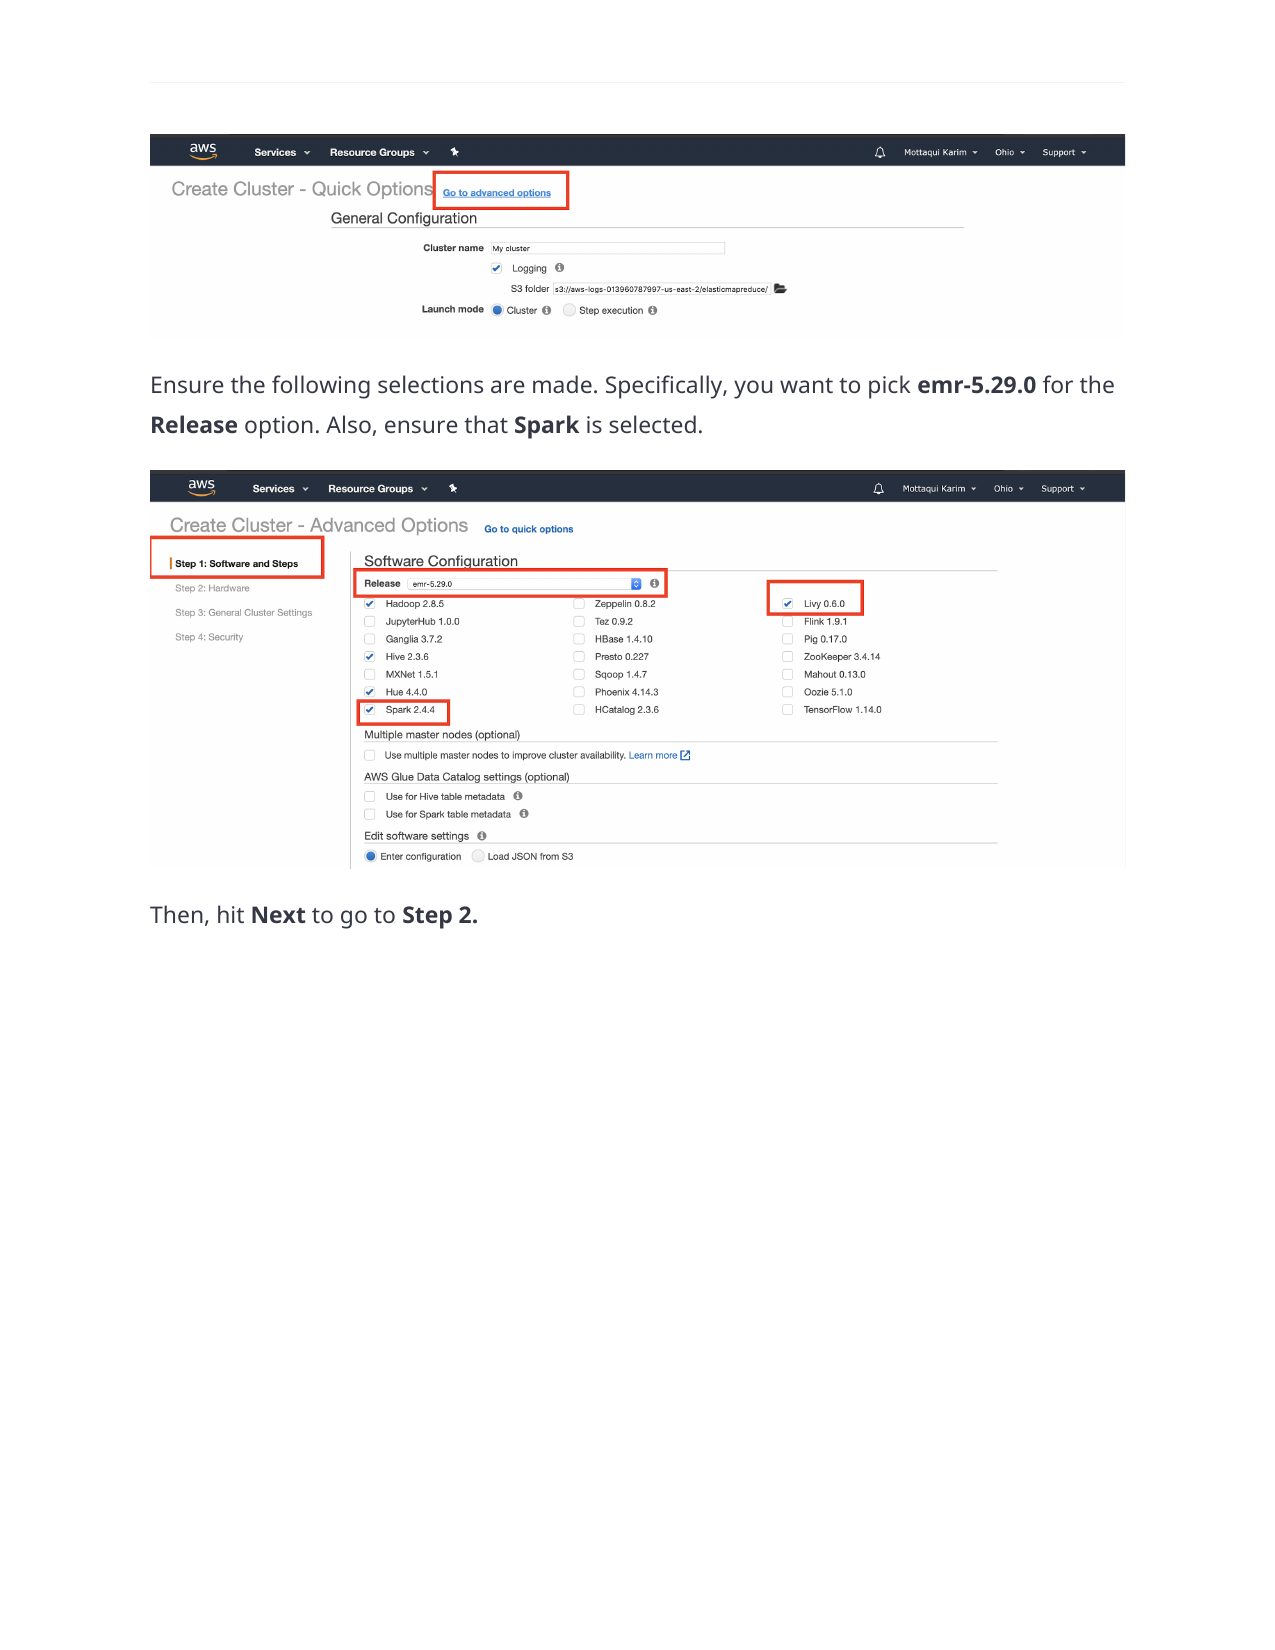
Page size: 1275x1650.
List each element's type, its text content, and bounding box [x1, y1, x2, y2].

text Then, hit Next to go to Step 2. [150, 899, 1125, 930]
picture [150, 134, 1125, 339]
picture [150, 470, 1125, 869]
text Ensure the following selections are made. Specifically, you want to pick emr-5.29.0 for the Release option. Also, ensure that Spark is selected. [150, 369, 1125, 441]
